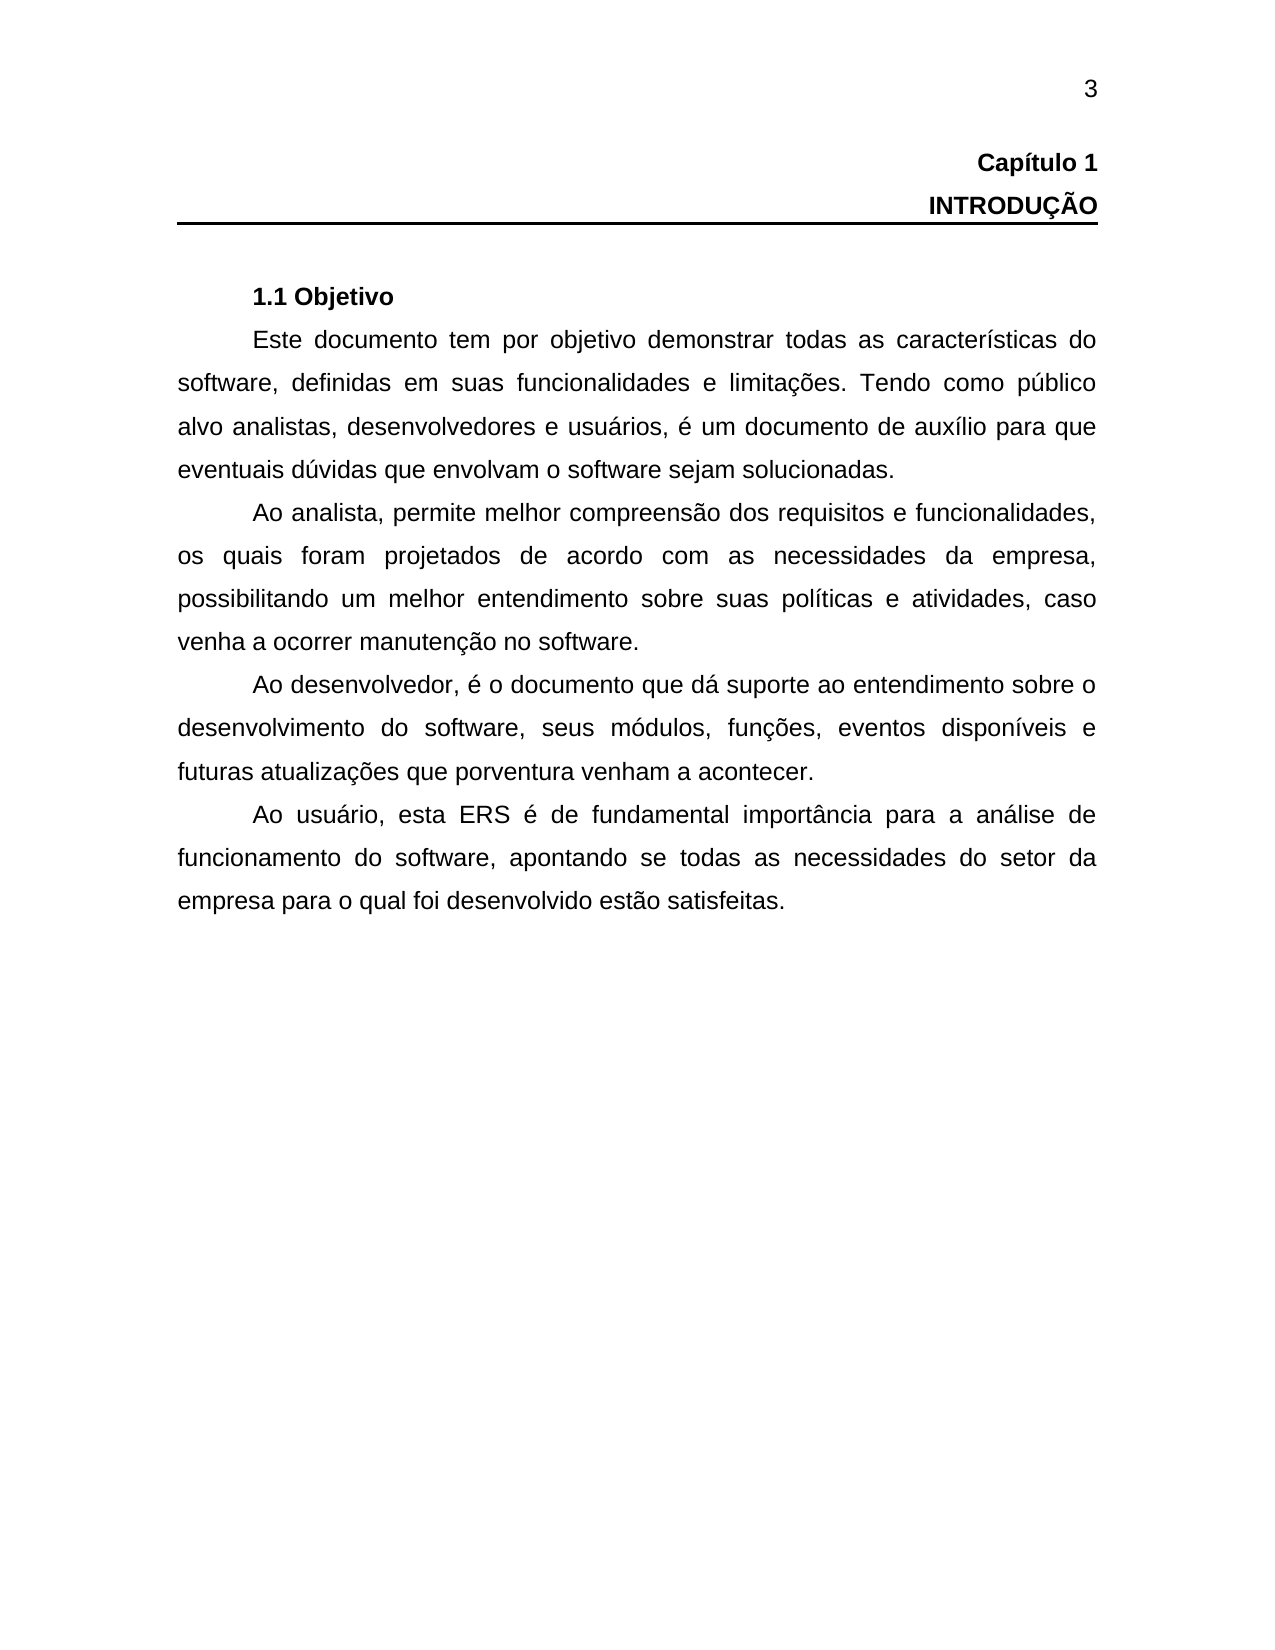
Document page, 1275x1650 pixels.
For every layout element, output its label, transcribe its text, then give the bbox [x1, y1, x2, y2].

text 1.1 Objetivo [177, 282, 1098, 311]
text Capítulo 1 [177, 148, 1098, 176]
text INTRODUÇÃO [177, 191, 1098, 222]
text Ao usuário, esta ERS é de fundamental importância para a análise de funcionamento do software, apontando se todas as necessidades do setor da empresa para o qual foi desenvolvido estão satisfeitas. [177, 800, 1098, 915]
text Este documento tem por objetivo demonstrar todas as características do software, definidas em suas funcionalidades e limitações. Tendo como público alvo analistas, desenvolvedores e usuários, é um documento de auxílio para que eventuais dúvidas que envolvam o software sejam solucionadas. [177, 325, 1098, 483]
text Ao analista, permite melhor compreensão dos requisitos e funcionalidades, os quais foram projetados de acordo com as necessidades da empresa, possibilitando um melhor entendimento sobre suas políticas e atividades, caso venha a ocorrer manutenção no software. [177, 498, 1098, 656]
text Ao desenvolvedor, é o documento que dá suporte ao entendimento sobre o desenvolvimento do software, seus módulos, funções, eventos disponíveis e futuras atualizações que porventura venham a acontecer. [177, 670, 1098, 785]
